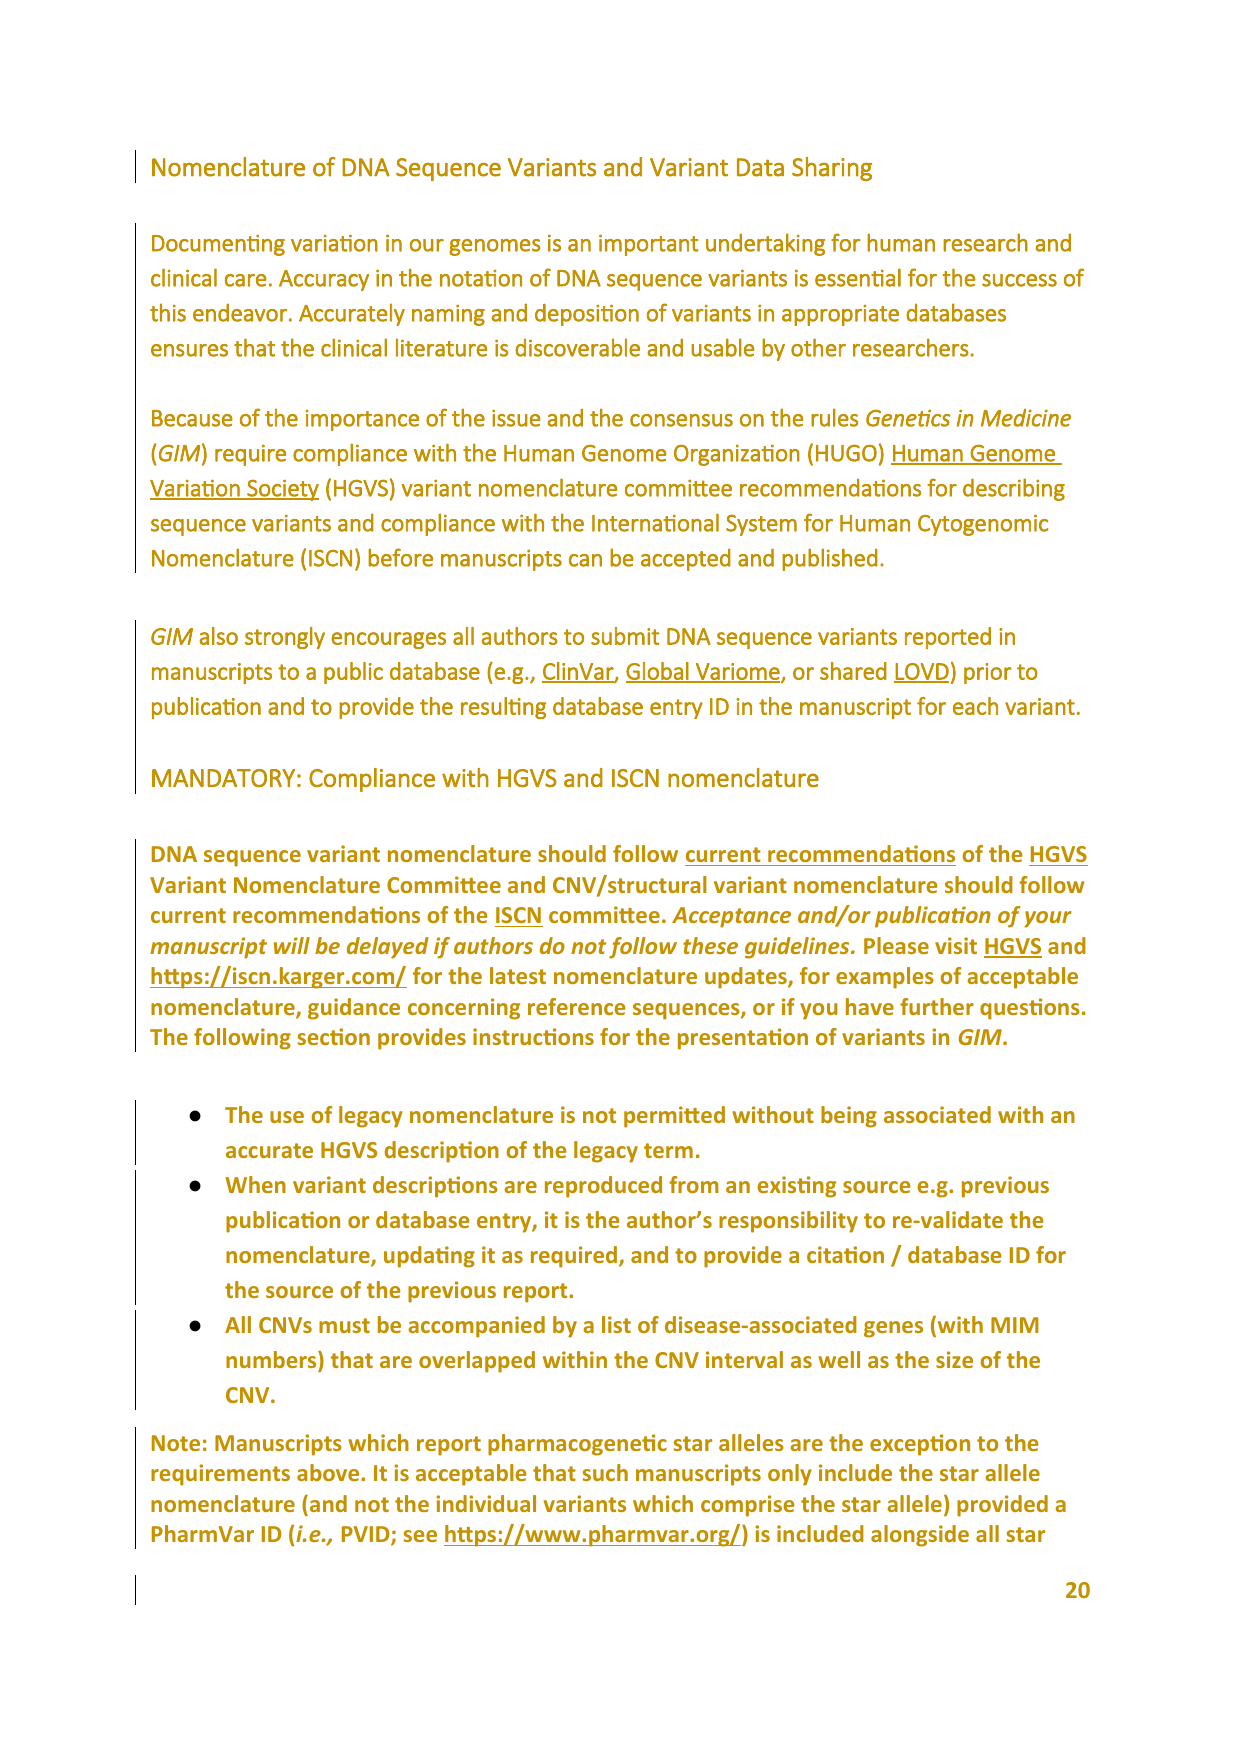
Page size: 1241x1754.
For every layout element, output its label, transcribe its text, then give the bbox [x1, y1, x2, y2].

subtitle GIM also strongly encourages all authors to submit DNA sequence variants reported in manuscripts to a public database (e.g., ClinVar, Global Variome, or shared LOVD) prior to publication and to provide the resulting database entry ID in the manuscript for each variant. MANDATORY: Compliance with HGVS and ISCN nomenclature [150, 620, 1090, 794]
subtitle Nomenclature of DNA Sequence Variants and Variant Data Sharing [150, 150, 1090, 183]
text DNA sequence variant nomenclature should follow current recommendations of the HGVS Variant Nomenclature Committee and CNV/structural variant nomenclature should follow current recommendations of the ISCN committee. Acceptance and/or publication of your manuscript will be delayed if authors do not follow these guidelines. Please visit HGVS and https://iscn.karger.com/ for the latest nomenclature updates, for examples of acceptable nomenclature, guidance concerning reference sequences, or if you have further questions. The following section provides instructions for the presentation of variants in GIM. [150, 839, 1090, 1052]
list The use of legacy nomenclature is not permitted without being associated with an accurate HGVS description of the legacy term. [187, 1100, 1090, 1165]
list When variant descriptions are reproduced from an existing source e.g. previous publication or database entry, it is the author’s responsibility to re-validate the nomenclature, updating it as required, and to provide a citation / database ID for the source of the previous report. [187, 1170, 1090, 1305]
subtitle Documenting variation in our genomes is an important undertaking for human research and clinical care. Accuracy in the notation of DNA sequence variants is essential for the success of this endeavor. Accurately naming and deposition of variants in appropriate databases ensures that the clinical literature is discoverable and usable by other researchers. Because of the importance of the issue and the consensus on the rules Genetics in Medicine (GIM) require compliance with the Human Genome Organization (HUGO) Human Genome Variation Society (HGVS) variant nomenclature committee recommendations for describing sequence variants and compliance with the International System for Human Cytogenomic Nomenclature (ISCN) before manuscripts can be accepted and published. [150, 192, 1090, 573]
list All CNVs must be accompanied by a list of disease-associated genes (with MIM numbers) that are overlapped within the CNV interval as well as the size of the CNV. [187, 1310, 1090, 1410]
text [150, 1427, 1090, 1549]
